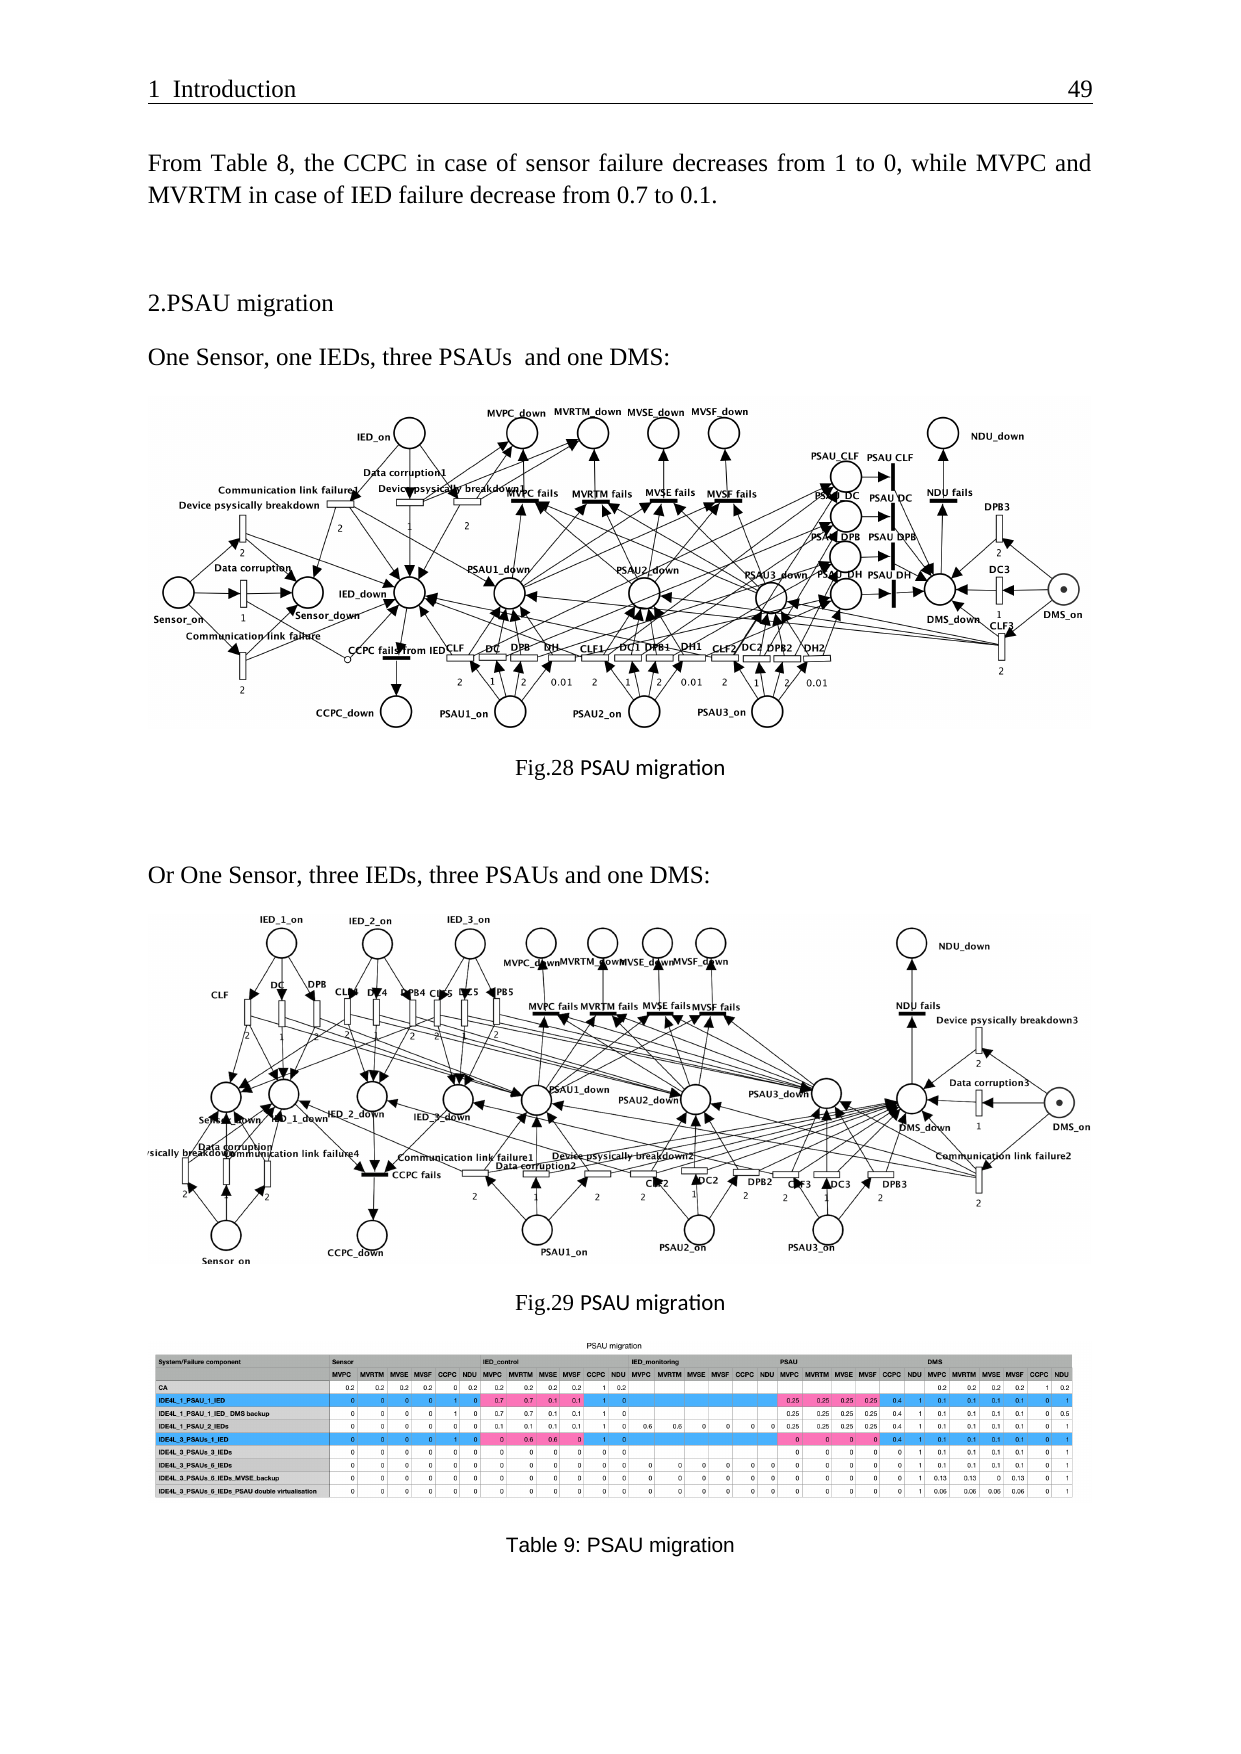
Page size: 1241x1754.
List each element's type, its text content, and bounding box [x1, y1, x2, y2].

text One Sensor, one IEDs, three PSAUs and one DMS: [148, 342, 1093, 371]
text 2.PSAU migration [148, 288, 1093, 317]
picture [147, 914, 1092, 1264]
text Table 9: PSAU migration [148, 1533, 1093, 1557]
picture [148, 1341, 1092, 1503]
picture [147, 396, 1092, 729]
text From Table 8, the CCPC in case of sensor failure decreases from 1 to 0, while MVPC and MVRTM in case of IED failure decrease from 0.7 to 0.1. [148, 148, 1093, 209]
text Fig.28 PSAU migration [148, 753, 1093, 781]
text Fig.29 PSAU migration [148, 1288, 1093, 1316]
text Or One Sensor, three IEDs, three PSAUs and one DMS: [148, 860, 1093, 889]
